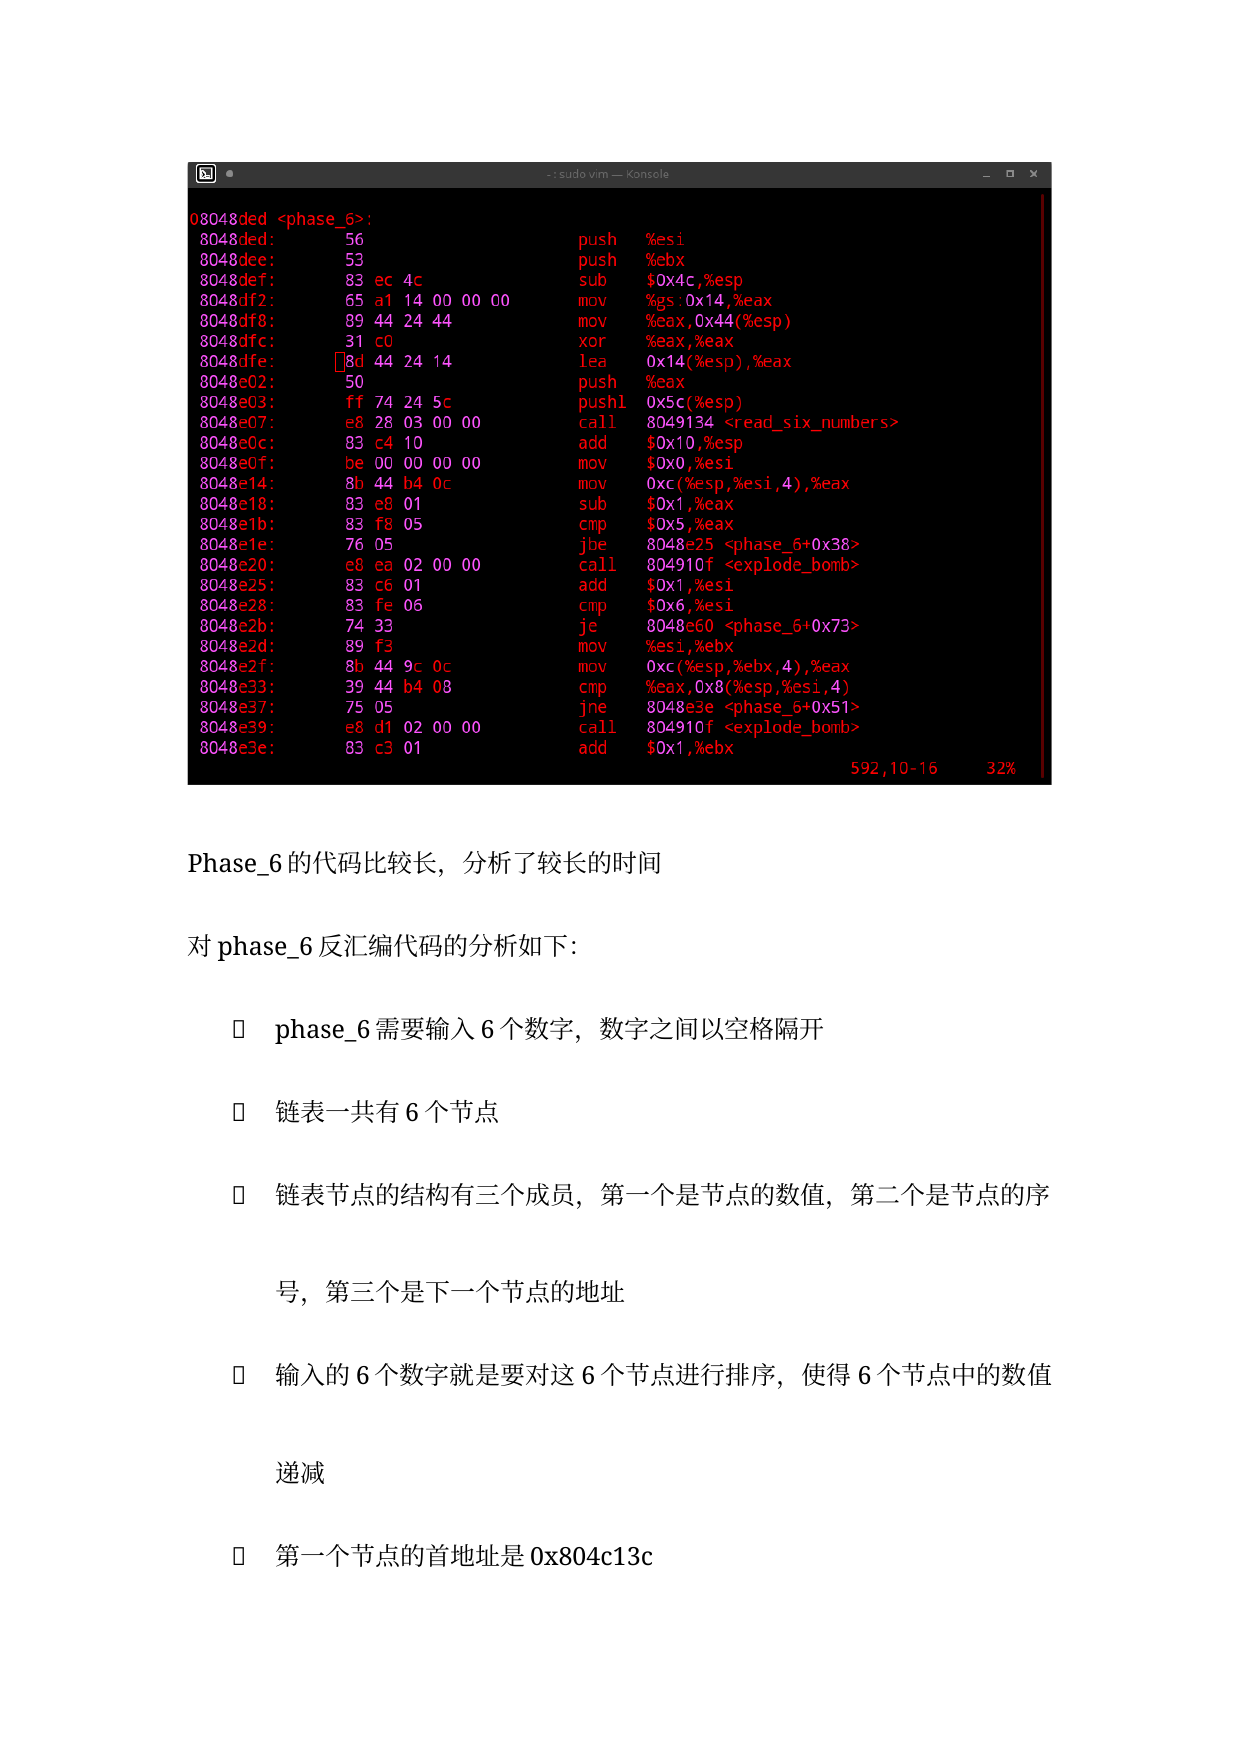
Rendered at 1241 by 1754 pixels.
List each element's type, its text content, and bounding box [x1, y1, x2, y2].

list 链表节点的结构有三个成员，第一个是节点的数值，第二个是节点的序号，第三个是下一个节点的地址 [231, 1156, 1053, 1319]
list phase_6需要输入6个数字，数字之间以空格隔开 [231, 990, 1053, 1055]
picture [187, 162, 1052, 785]
list 链表一共有6个节点 [231, 1073, 1053, 1138]
list 第一个节点的首地址是0x804c13c [231, 1517, 1053, 1582]
list 输入的6个数字就是要对这6个节点进行排序，使得6个节点中的数值递减 [231, 1337, 1053, 1499]
text 对phase_6反汇编代码的分析如下： [187, 907, 1053, 972]
text Phase_6的代码比较长，分析了较长的时间 [187, 824, 1053, 889]
